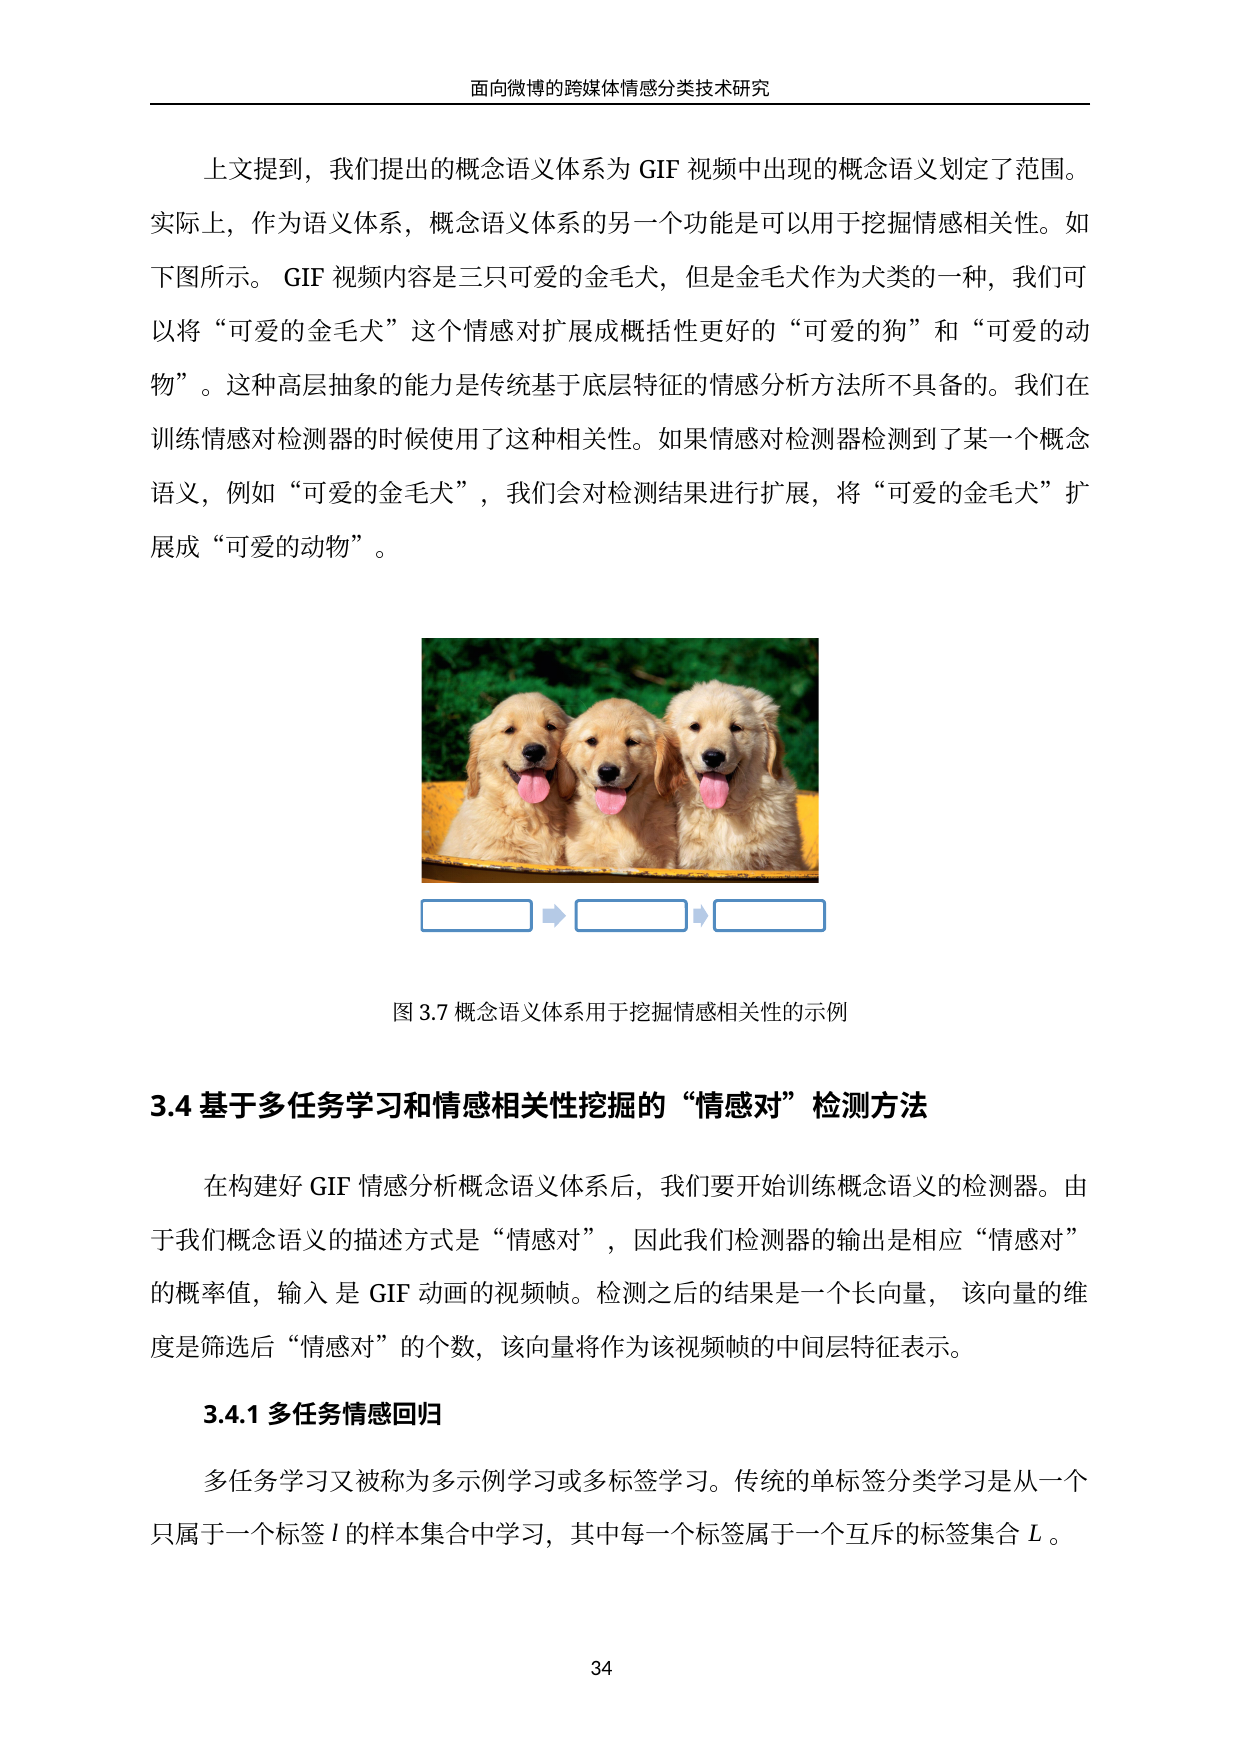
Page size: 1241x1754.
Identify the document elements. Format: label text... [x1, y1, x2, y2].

text 多任务学习又被称为多示例学习或多标签学习。传统的单标签分类学习是从一个只属于一个标签 的样本集合中学习，其中每一个标签属于一个互斥的标签集合 。 [150, 1461, 1090, 1551]
text 3.4.1 多任务情感回归 [150, 1394, 1090, 1431]
text 上文提到，我们提出的概念语义体系为 GIF 视频中出现的概念语义划定了范围。实际上，作为语义体系，概念语义体系的另一个功能是可以用于挖掘情感相关性。如下图所示。 GIF 视频内容是三只可爱的金毛犬，但是金毛犬作为犬类的一种，我们可以将“可爱的金毛犬”这个情感对扩展成概括性更好的“可爱的狗”和“可爱的动物”。这种高层抽象的能力是传统基于底层特征的情感分析方法所不具备的。我们在训练情感对检测器的时候使用了这种相关性。如果情感对检测器检测到了某一个概念语义，例如“可爱的金毛犬”，我们会对检测结果进行扩展，将“可爱的金毛犬”扩展成“可爱的动物”。 [150, 150, 1090, 563]
text 在构建好GIF 情感分析概念语义体系后，我们要开始训练概念语义的检测器。由于我们概念语义的描述方式是“情感对”，因此我们检测器的输出是相应“情感对”的概率值，输入 是 GIF 动画的视频帧。检测之后的结果是一个长向量， 该向量的维度是筛选后“情感对”的个数，该向量将作为该视频帧的中间层特征表示。 [150, 1166, 1090, 1364]
text 图3.7 概念语义体系用于挖掘情感相关性的示例 [150, 995, 1090, 1027]
text 3.4 基于多任务学习和情感相关性挖掘的“情感对”检测方法 [150, 1083, 1090, 1125]
picture [421, 638, 819, 883]
